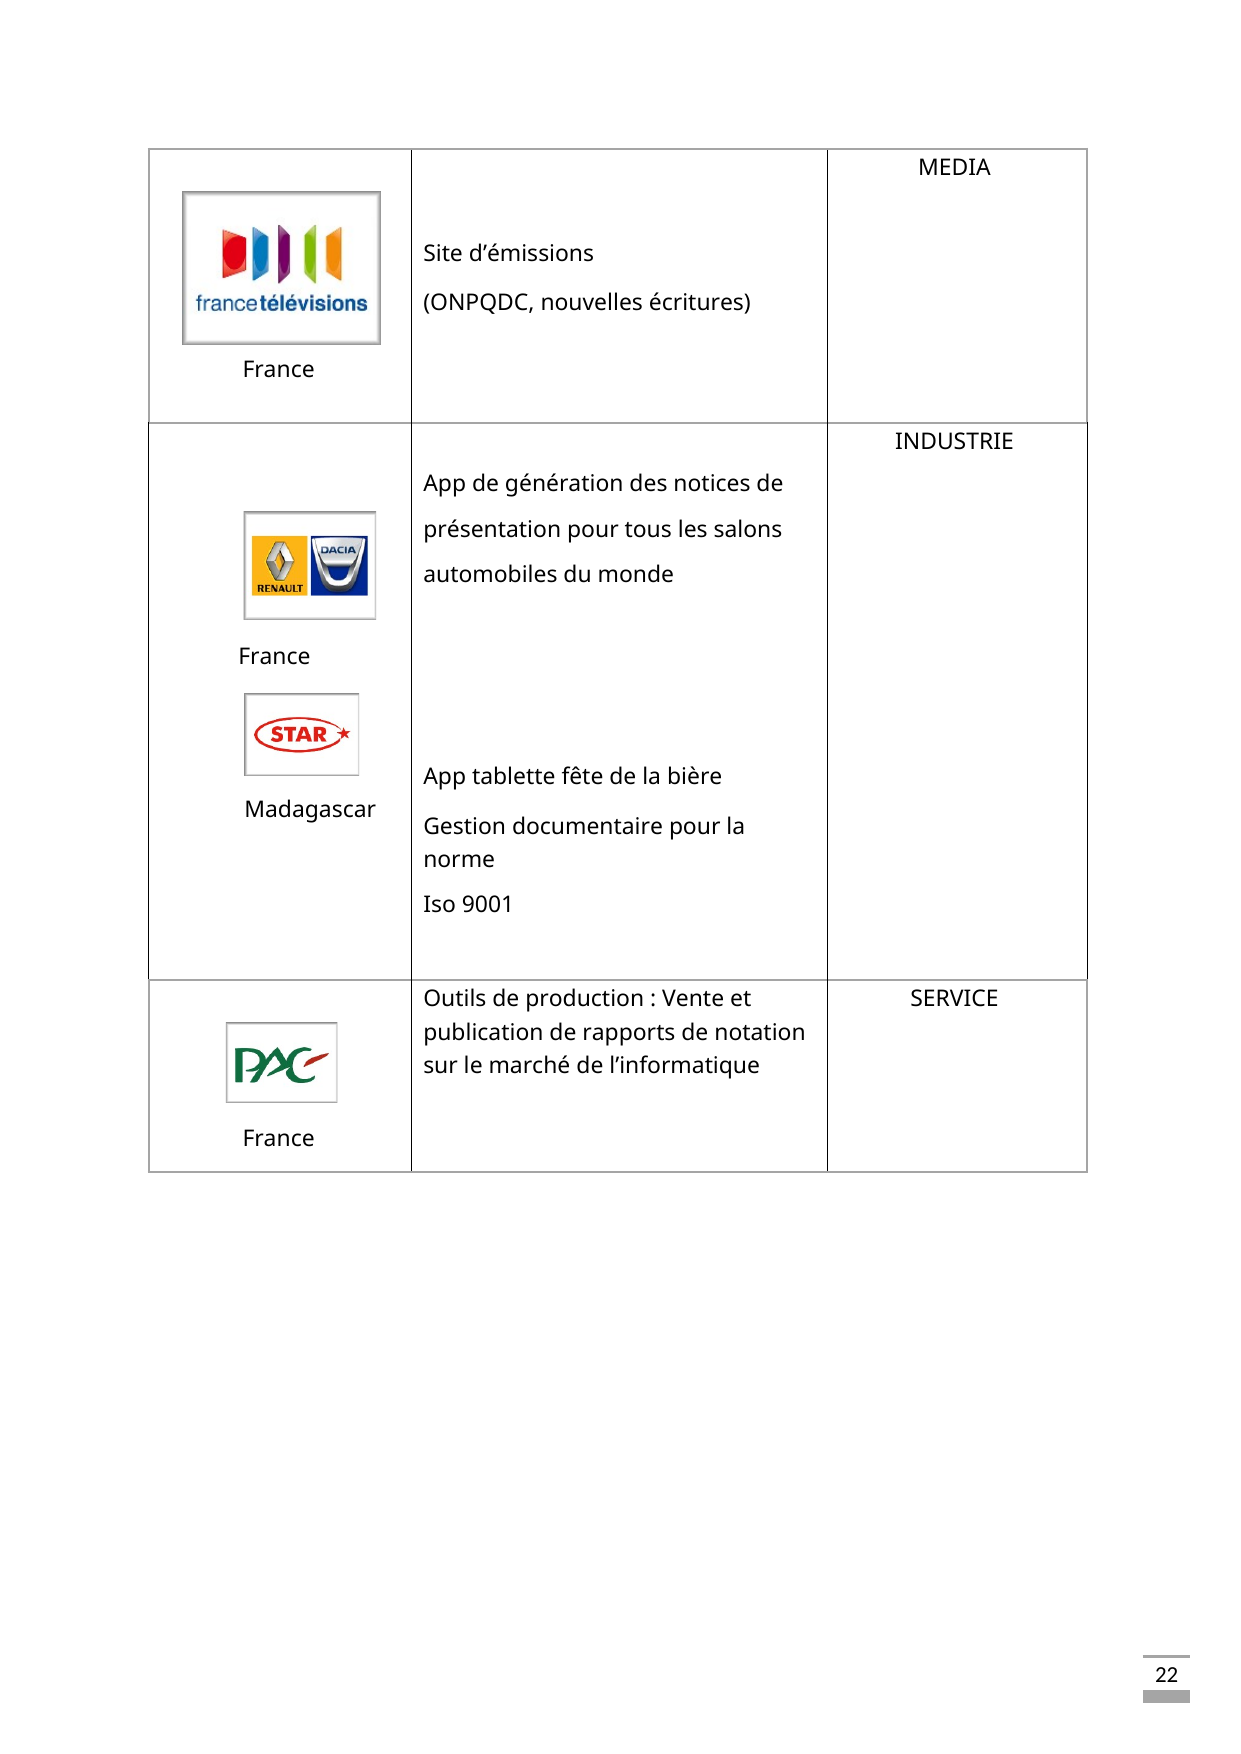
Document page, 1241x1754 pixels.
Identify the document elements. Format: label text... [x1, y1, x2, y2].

picture [225, 1022, 338, 1103]
picture [244, 693, 360, 776]
table_cell MEDIA [828, 150, 1086, 422]
table_cell France Madagascar [149, 424, 411, 979]
table_cell Site d’émissions (ONPQDC, nouvelles écritures) [412, 150, 827, 422]
table_cell France [150, 150, 411, 422]
table_cell INDUSTRIE [828, 424, 1087, 979]
table_cell App de génération des notices de présentation pour tous les salons automobiles du monde App tablette fête de la bière Gestion documentaire pour la norme Iso 9001 [412, 424, 827, 979]
table_cell France [150, 981, 411, 1171]
picture [243, 511, 377, 620]
table_cell SERVICE [828, 981, 1086, 1171]
table_cell Outils de production : Vente et publication de rapports de notation sur le marché de l’informatique [412, 981, 827, 1171]
picture [182, 191, 381, 345]
